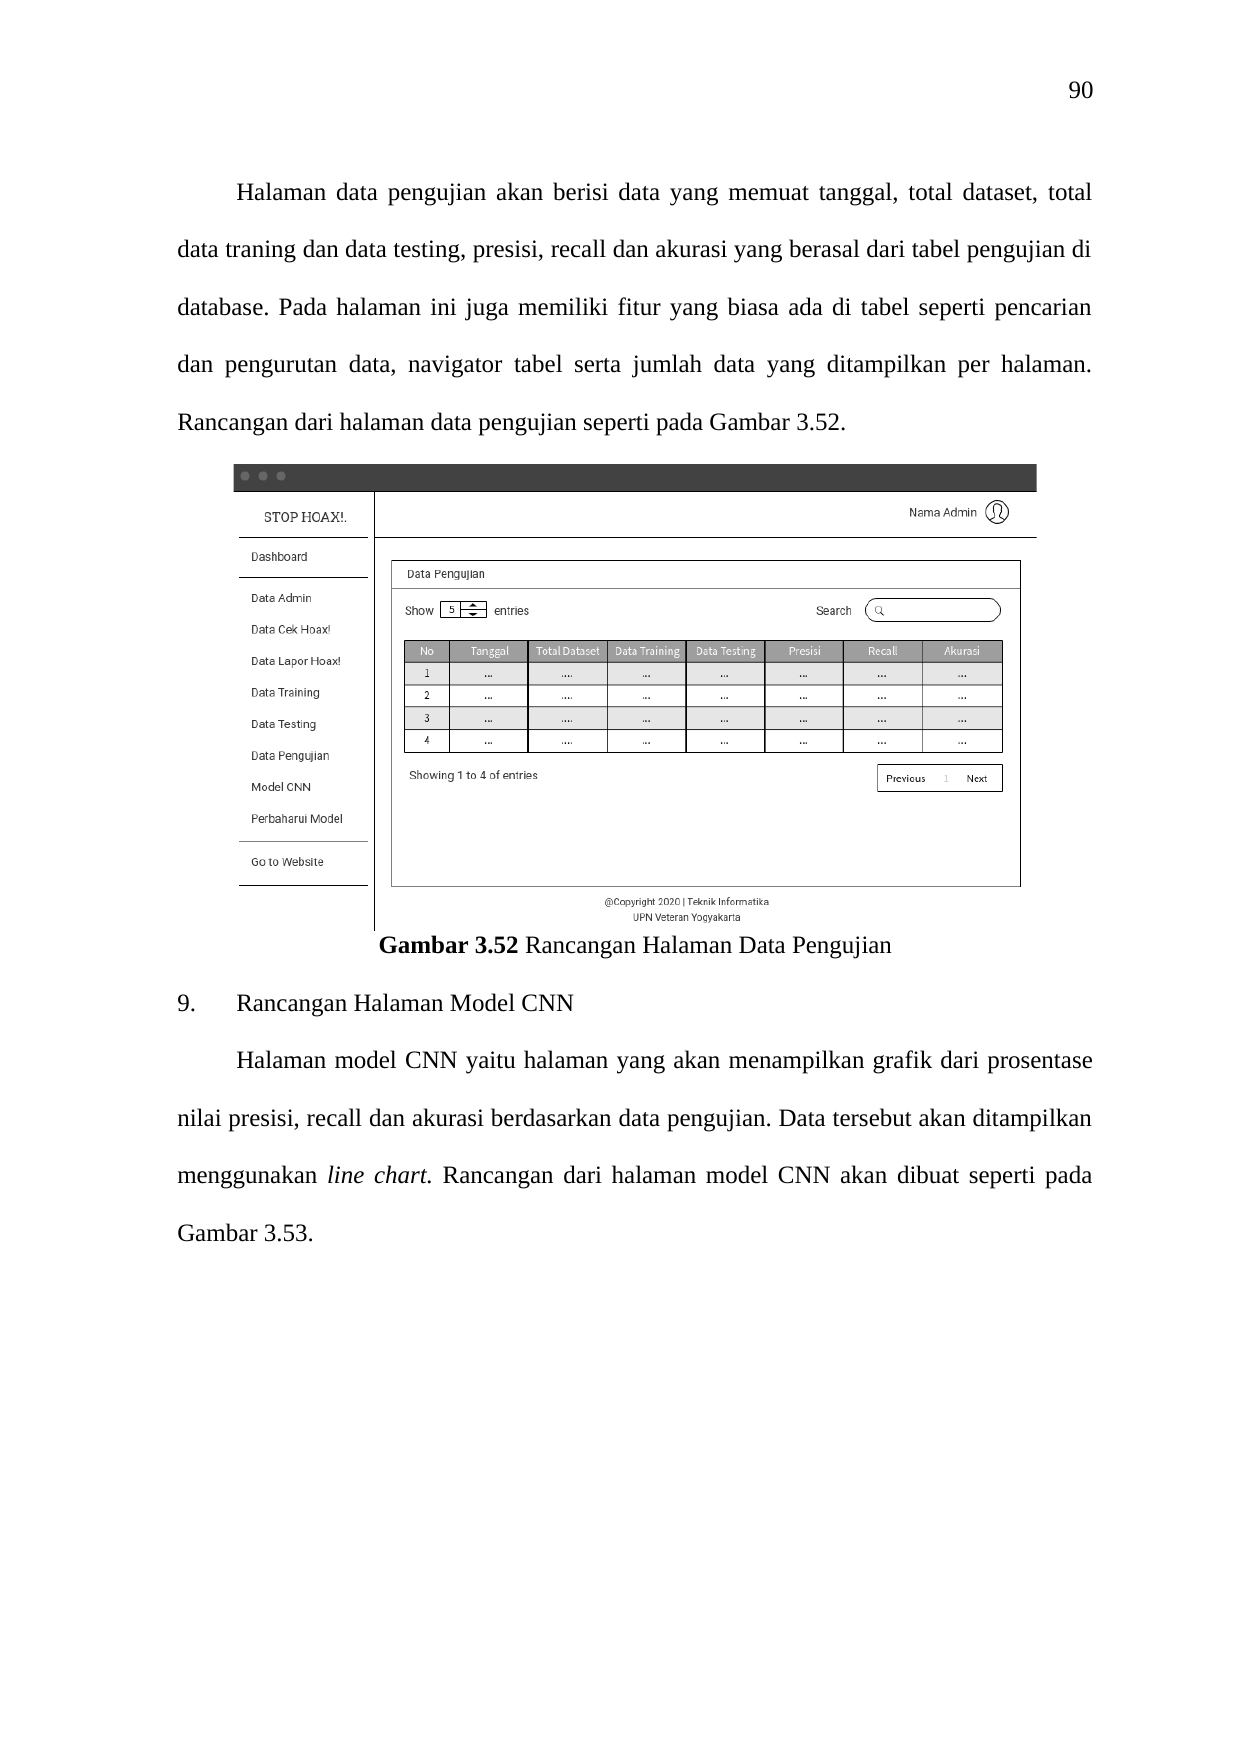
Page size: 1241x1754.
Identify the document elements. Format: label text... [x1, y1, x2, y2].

list Rancangan Halaman Model CNN [177, 988, 1093, 1016]
text Halaman data pengujian akan berisi data yang memuat tanggal, total dataset, total data traning dan data testing, presisi, recall dan akurasi yang berasal dari tabel pengujian di database. Pada halaman ini juga memiliki fitur yang biasa ada di tabel seperti pencarian dan pengurutan data, navigator tabel serta jumlah data yang ditampilkan per halaman. Rancangan dari halaman data pengujian seperti pada Gambar 3.52. [177, 177, 1093, 436]
text Halaman model CNN yaitu halaman yang akan menampilkan grafik dari prosentase nilai presisi, recall dan akurasi berdasarkan data pengujian. Data tersebut akan ditampilkan menggunakan line chart. Rancangan dari halaman model CNN akan dibuat seperti pada Gambar 3.53. [177, 1045, 1093, 1246]
picture [233, 464, 1037, 931]
text Gambar 3.52 Rancangan Halaman Data Pengujian [177, 930, 1093, 959]
